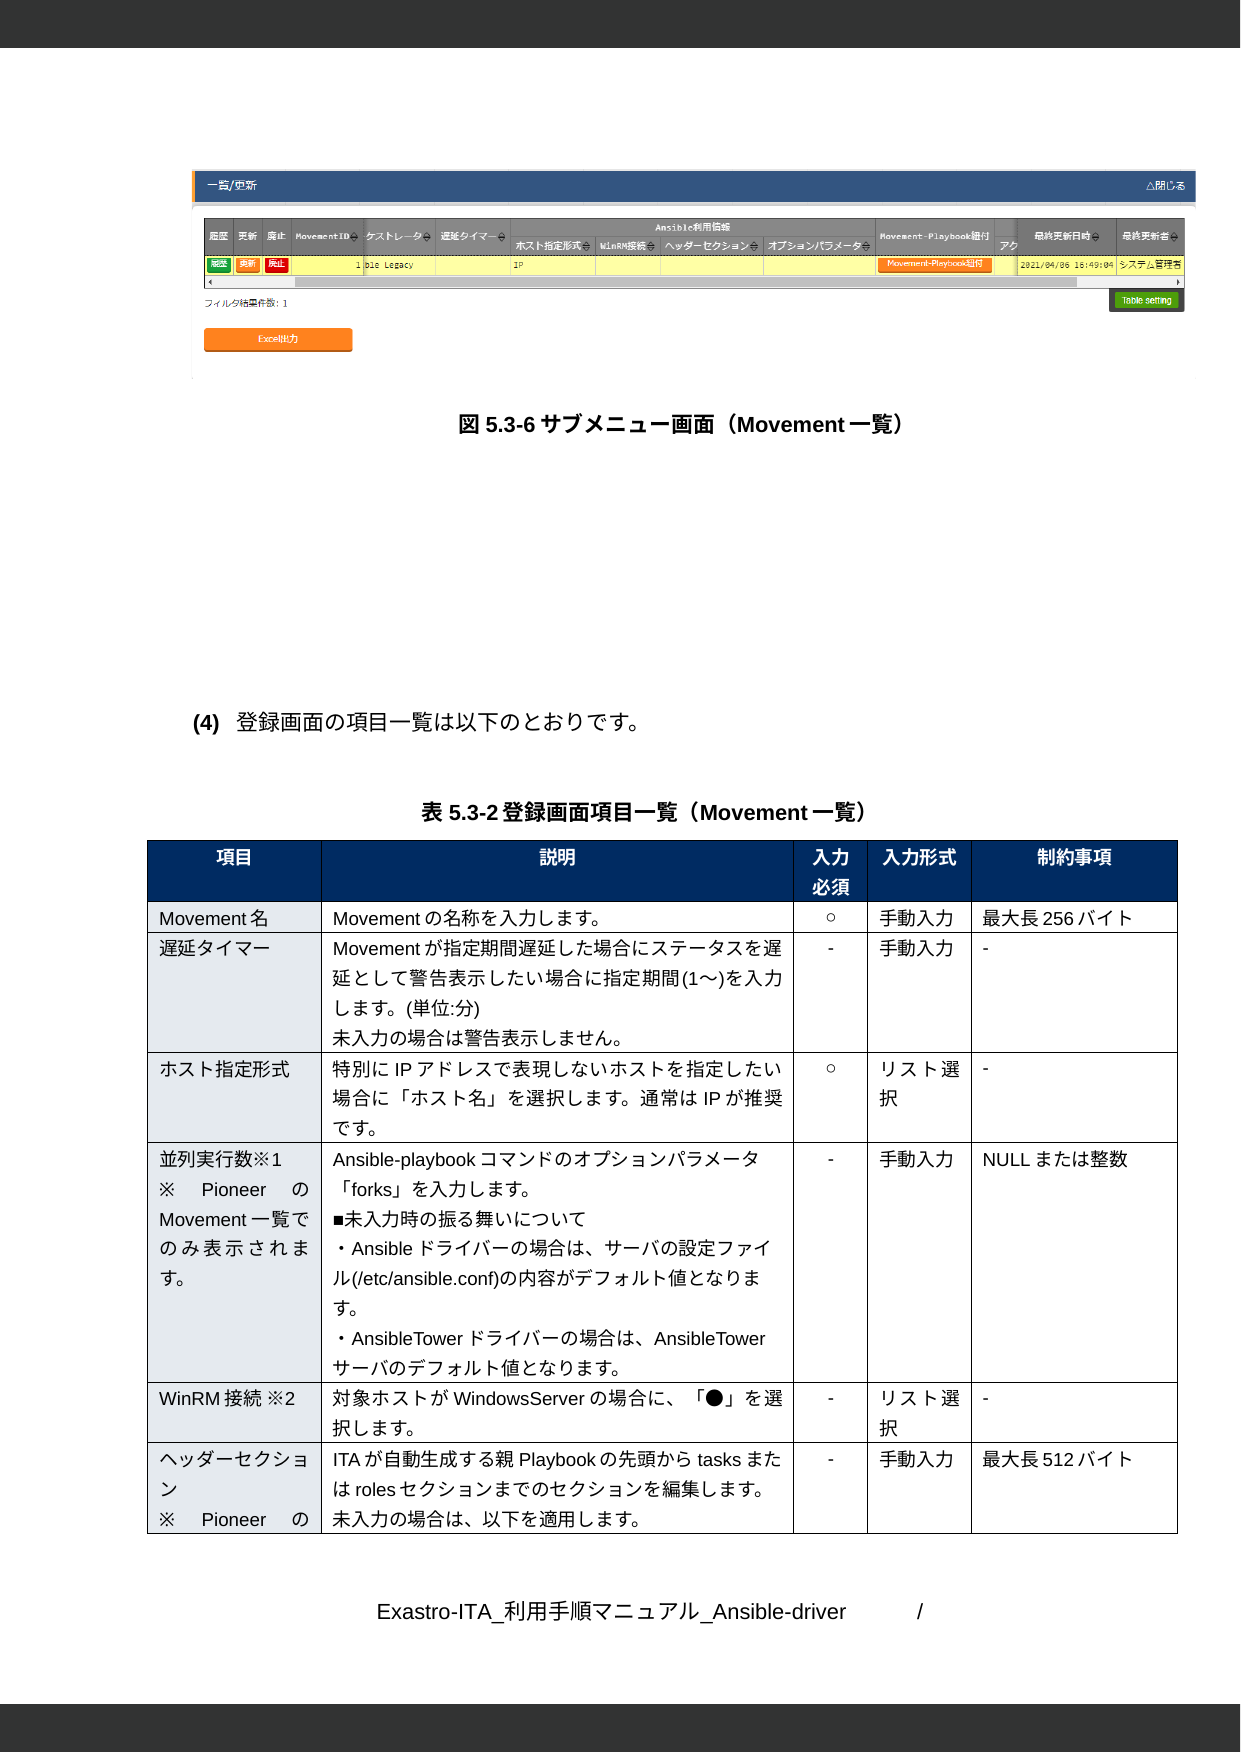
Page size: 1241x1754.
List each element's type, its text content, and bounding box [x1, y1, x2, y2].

table_cell 最大長512バイト [972, 1443, 1177, 1533]
table_cell ホスト指定形式 [148, 1053, 321, 1142]
table_cell - [972, 1053, 1177, 1142]
table_cell 遅延タイマー [148, 933, 321, 1052]
table_cell - [794, 1443, 867, 1533]
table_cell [148, 1443, 321, 1533]
table_cell リスト選択 [868, 1383, 971, 1442]
text 図 5.3-6サブメニュー画面（Movement一覧） [222, 393, 1152, 453]
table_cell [322, 1443, 793, 1533]
table_cell ○ [794, 1053, 867, 1142]
table_header 入力形式 [868, 841, 971, 901]
table_header 説明 [322, 841, 793, 901]
table_cell ○ [794, 902, 867, 932]
table_cell 手動入力 [868, 1443, 971, 1533]
table_cell 対象ホストがWindowsServerの場合に、「●」を選択します。 [322, 1383, 793, 1442]
text 表 5.3-2登録画面項目一覧（Movement一覧） [148, 781, 1152, 840]
table_cell - [972, 1383, 1177, 1442]
table_cell 手動入力 [868, 1143, 971, 1382]
table_header 入力 必須 [794, 841, 867, 901]
table_cell Movementが指定期間遅延した場合にステータスを遅延として警告表示したい場合に指定期間(1～)を入力します。(単位:分) 未入力の場合は警告表示しません。 [322, 933, 793, 1052]
table_cell - [794, 933, 867, 1052]
table_cell WinRM接続 ※2 [148, 1383, 321, 1442]
list 登録画面の項目一覧は以下のとおりです。 [193, 691, 1152, 751]
table_cell リスト選択 [868, 1053, 971, 1142]
table_cell 最大長256バイト [972, 902, 1177, 932]
table_cell NULLまたは整数 [972, 1143, 1177, 1382]
picture [0, 1704, 1241, 1752]
table_cell Movementの名称を入力します。 [322, 902, 793, 932]
table_cell - [794, 1143, 867, 1382]
picture [191, 169, 1196, 379]
table_cell - [794, 1383, 867, 1442]
table_cell 特別にIPアドレスで表現しないホストを指定したい場合に「ホスト名」を選択します。通常はIPが推奨です。 [322, 1053, 793, 1142]
table_cell Movement名 [148, 902, 321, 932]
table_cell 並列実行数※1 ※ PioneerのMovement一覧でのみ表示されます。 [148, 1143, 321, 1382]
table_header 制約事項 [972, 841, 1177, 901]
table_cell Ansible-playbookコマンドのオプションパラメータ「forks」を入力します。 ■未入力時の振る舞いについて ・Ansibleドライバーの場合は、サーバの設定ファイル(/etc/ansible.conf)の内容がデフォルト値となります。 ・AnsibleTowerドライバーの場合は、AnsibleTowerサーバのデフォルト値となります。 [322, 1143, 793, 1382]
table_header 項目 [148, 841, 321, 901]
picture [0, 0, 1241, 48]
table_cell 手動入力 [868, 933, 971, 1052]
table_cell - [972, 933, 1177, 1052]
table_cell 手動入力 [868, 902, 971, 932]
